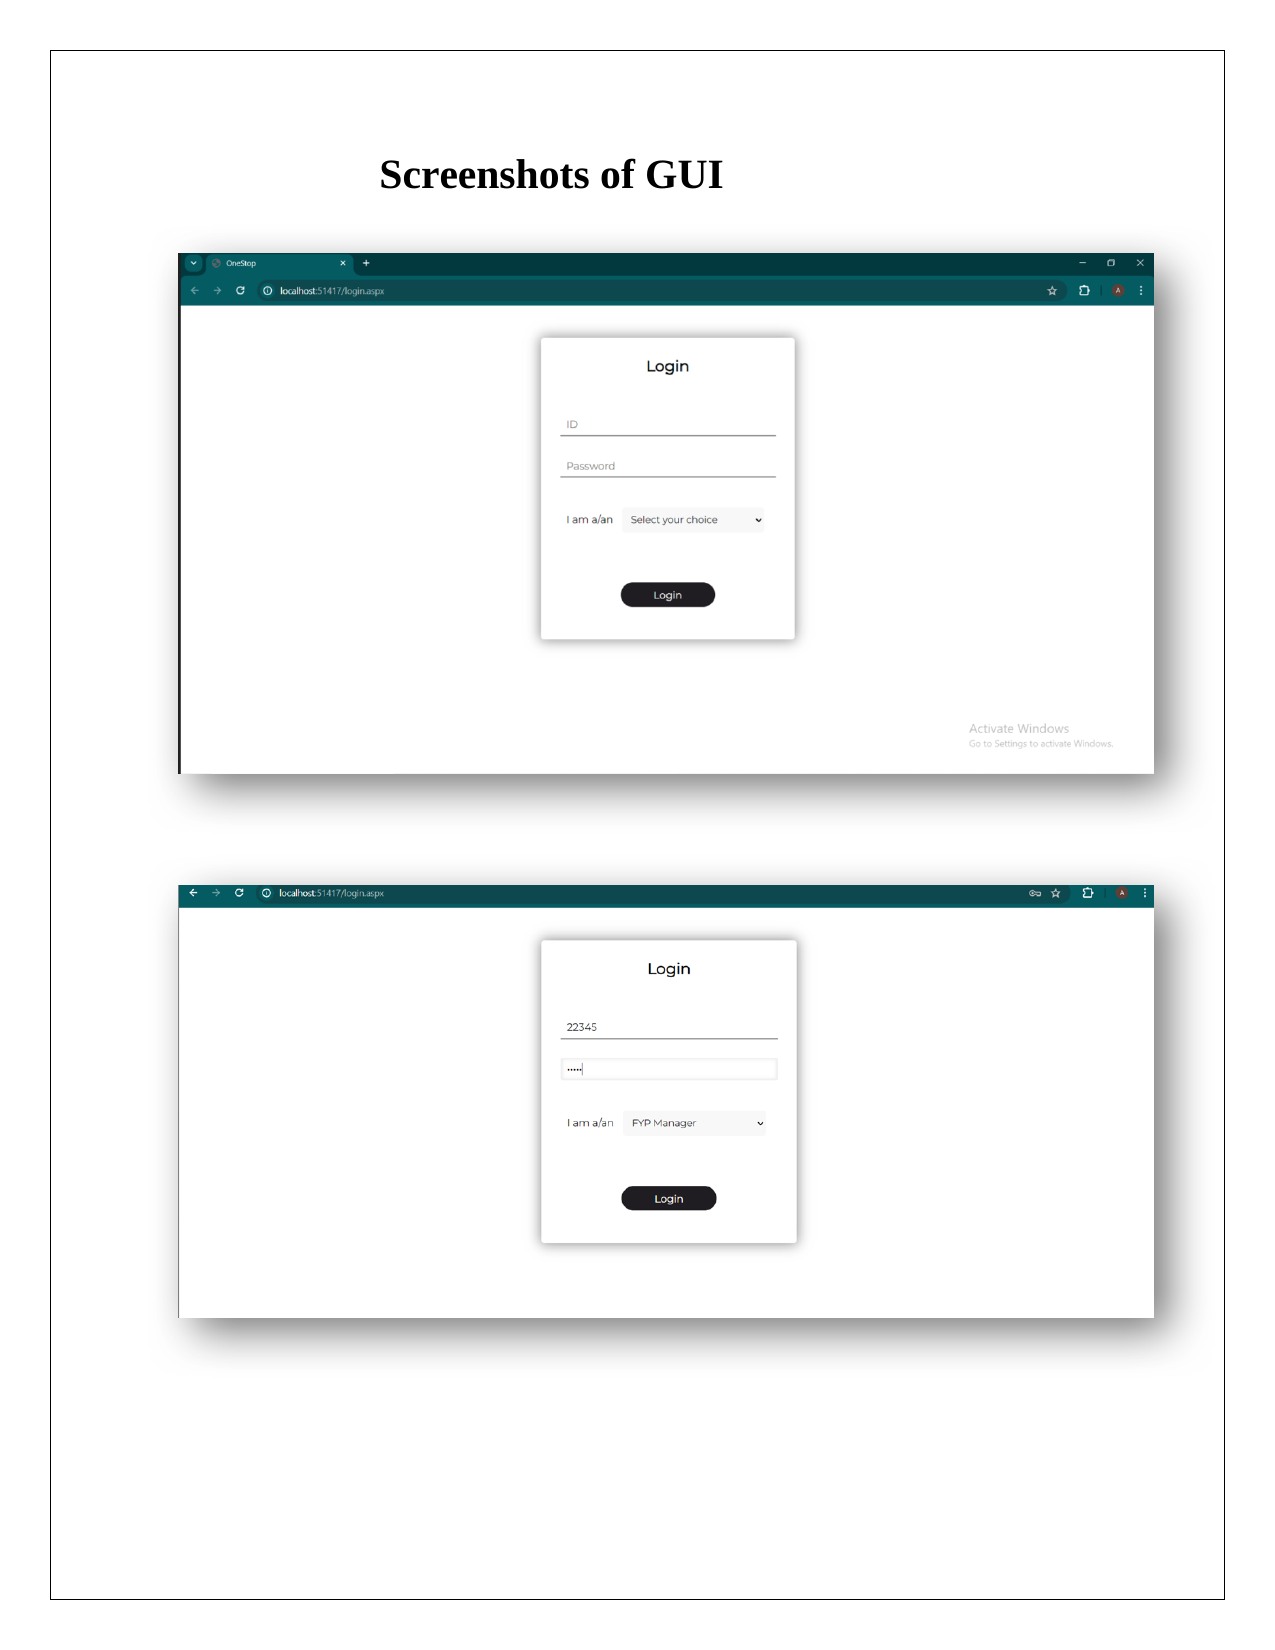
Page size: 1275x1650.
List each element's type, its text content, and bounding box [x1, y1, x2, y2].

picture [178, 885, 1154, 1318]
text Screenshots of GUI [150, 150, 1125, 198]
picture [178, 253, 1154, 774]
